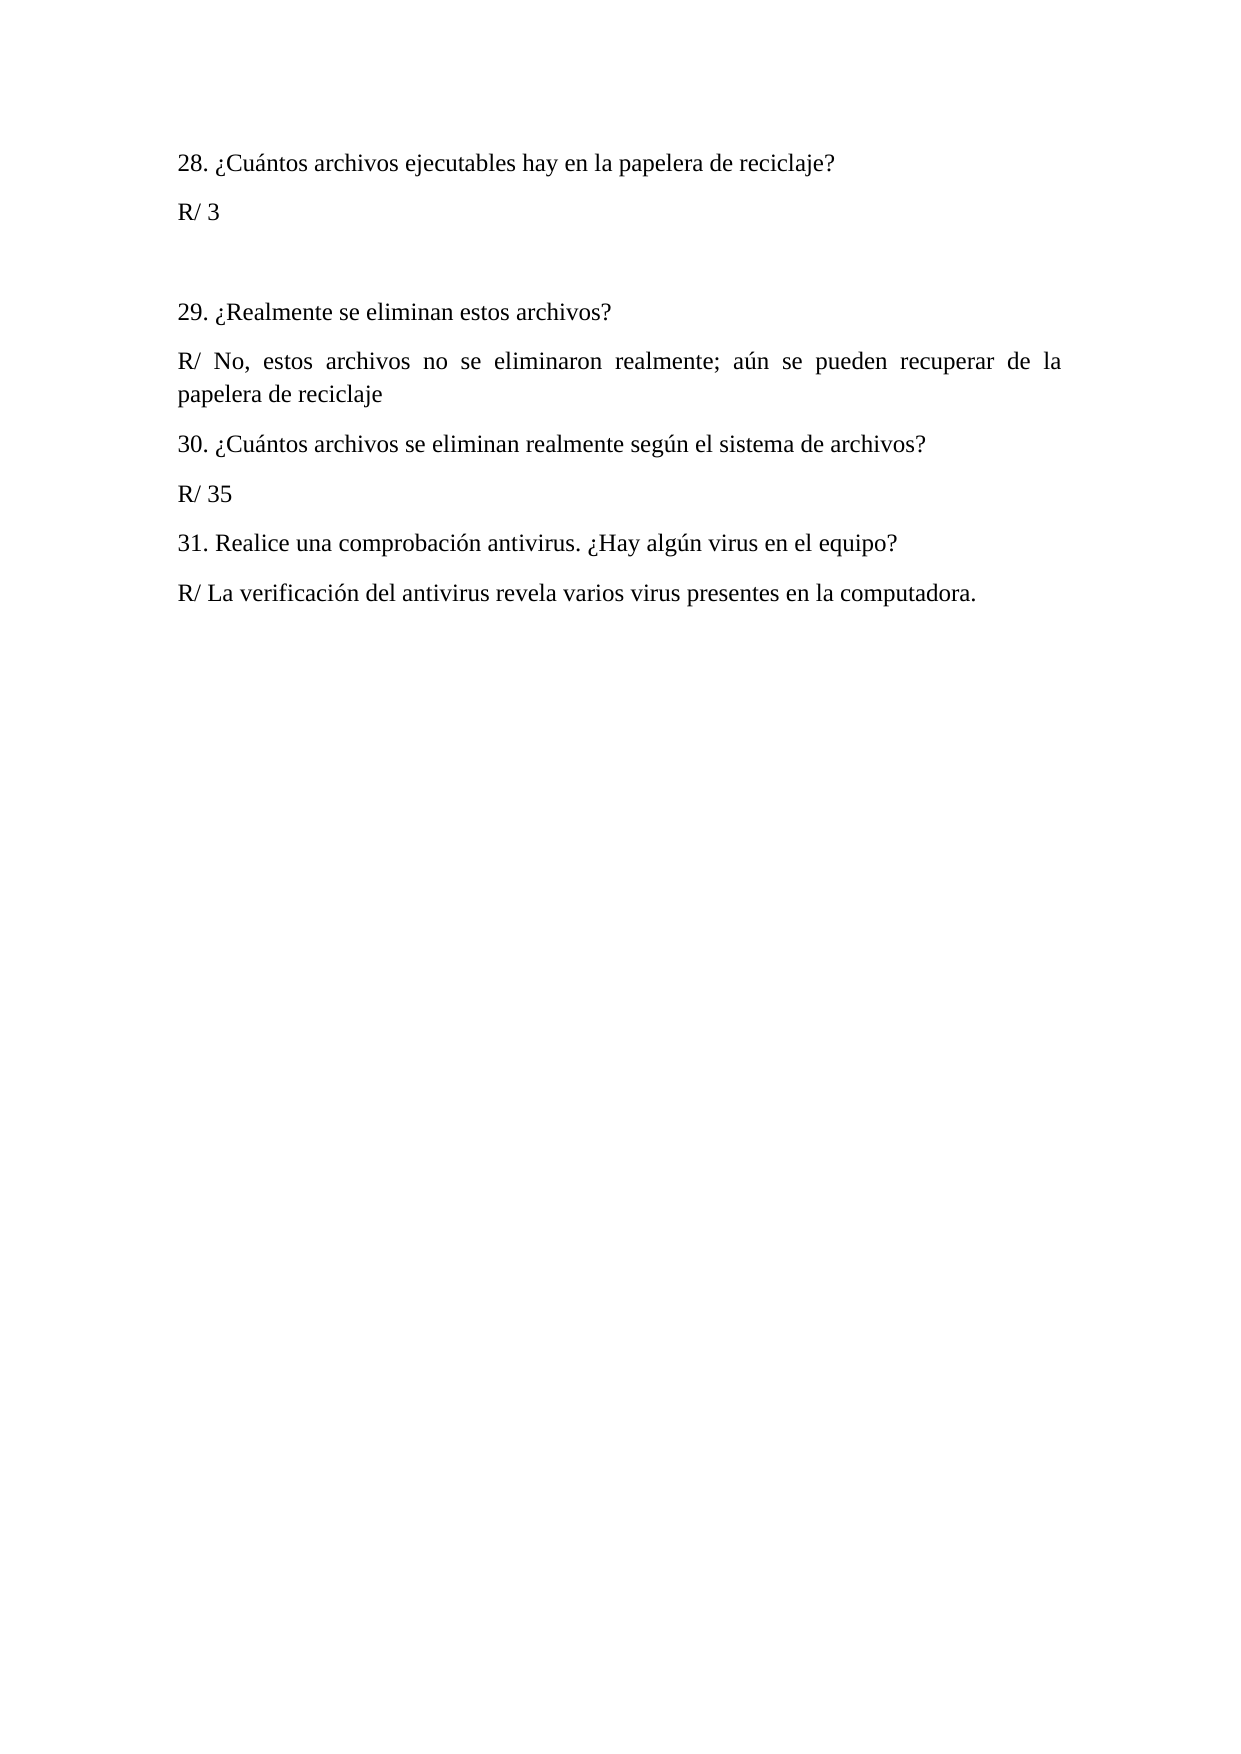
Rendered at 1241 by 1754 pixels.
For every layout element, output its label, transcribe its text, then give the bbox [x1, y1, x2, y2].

text R/ No, estos archivos no se eliminaron realmente; aún se pueden recuperar de la papelera de reciclaje [177, 346, 1063, 408]
text 31. Realice una comprobación antivirus. ¿Hay algún virus en el equipo? [177, 528, 1063, 557]
text R/ La verificación del antivirus revela varios virus presentes en la computadora. [177, 578, 1063, 607]
text 30. ¿Cuántos archivos se eliminan realmente según el sistema de archivos? [177, 429, 1063, 458]
text R/ 35 [177, 479, 1063, 507]
text 29. ¿Realmente se eliminan estos archivos? [177, 297, 1063, 325]
text R/ 3 [177, 197, 1063, 226]
text 28. ¿Cuántos archivos ejecutables hay en la papelera de reciclaje? [177, 148, 1063, 176]
